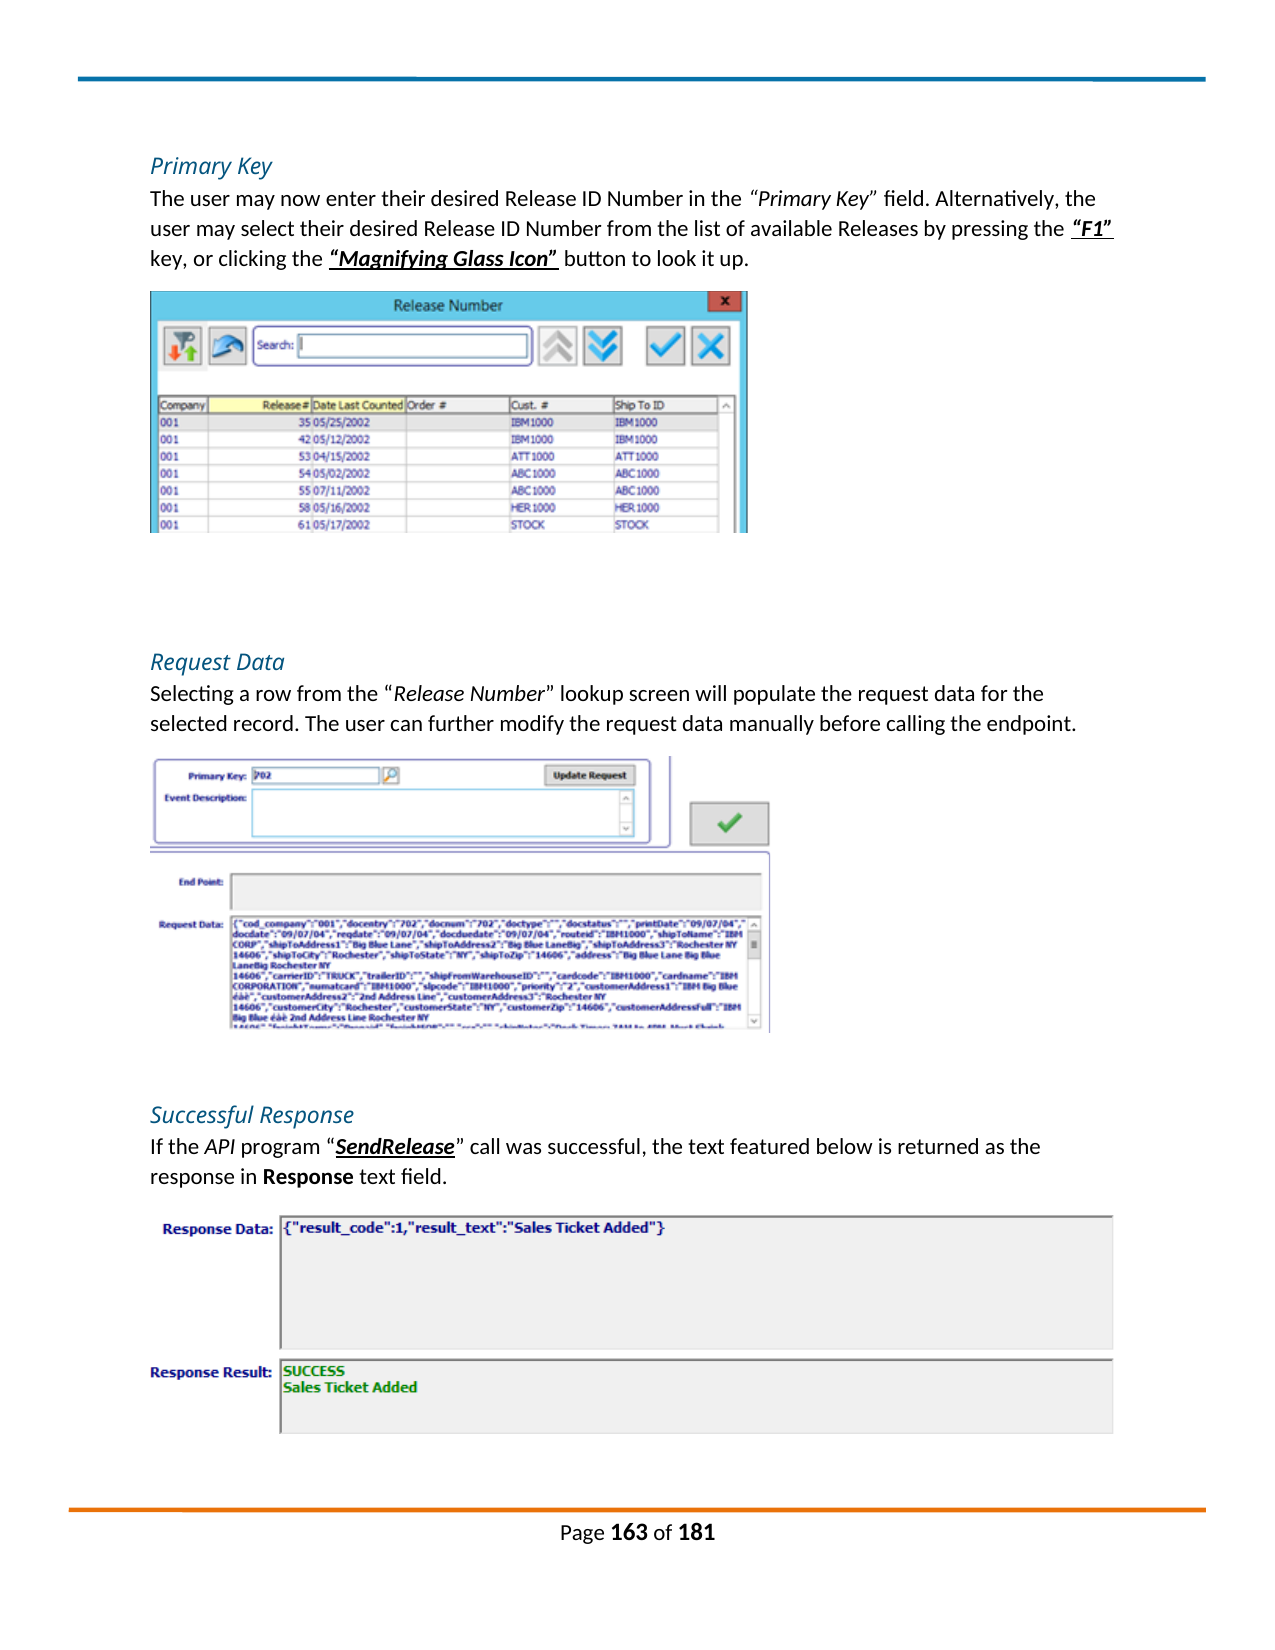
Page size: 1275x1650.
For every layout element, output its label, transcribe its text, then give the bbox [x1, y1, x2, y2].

picture [150, 291, 748, 533]
text Selecting a row from the “Release Number” lookup screen will populate the request data for the selected record. The user can further modify the request data manually before calling the endpoint. [150, 679, 1125, 737]
subtitle Primary Key [150, 150, 1125, 181]
text The user may now enter their desired Release ID Number in the “Primary Key” field. Alternatively, the user may select their desired Release ID Number from the list of available Releases by pressing the “F1” key, or clicking the “Magnifying Glass Icon” button to look it up. [150, 184, 1125, 272]
picture [150, 1209, 1125, 1434]
text If the API program “SendRelease” call was successful, the text featured below is returned as the response in Response text field. [150, 1132, 1125, 1191]
subtitle Successful Response [150, 1098, 1125, 1130]
subtitle Request Data [150, 645, 1125, 677]
picture [150, 756, 771, 1033]
